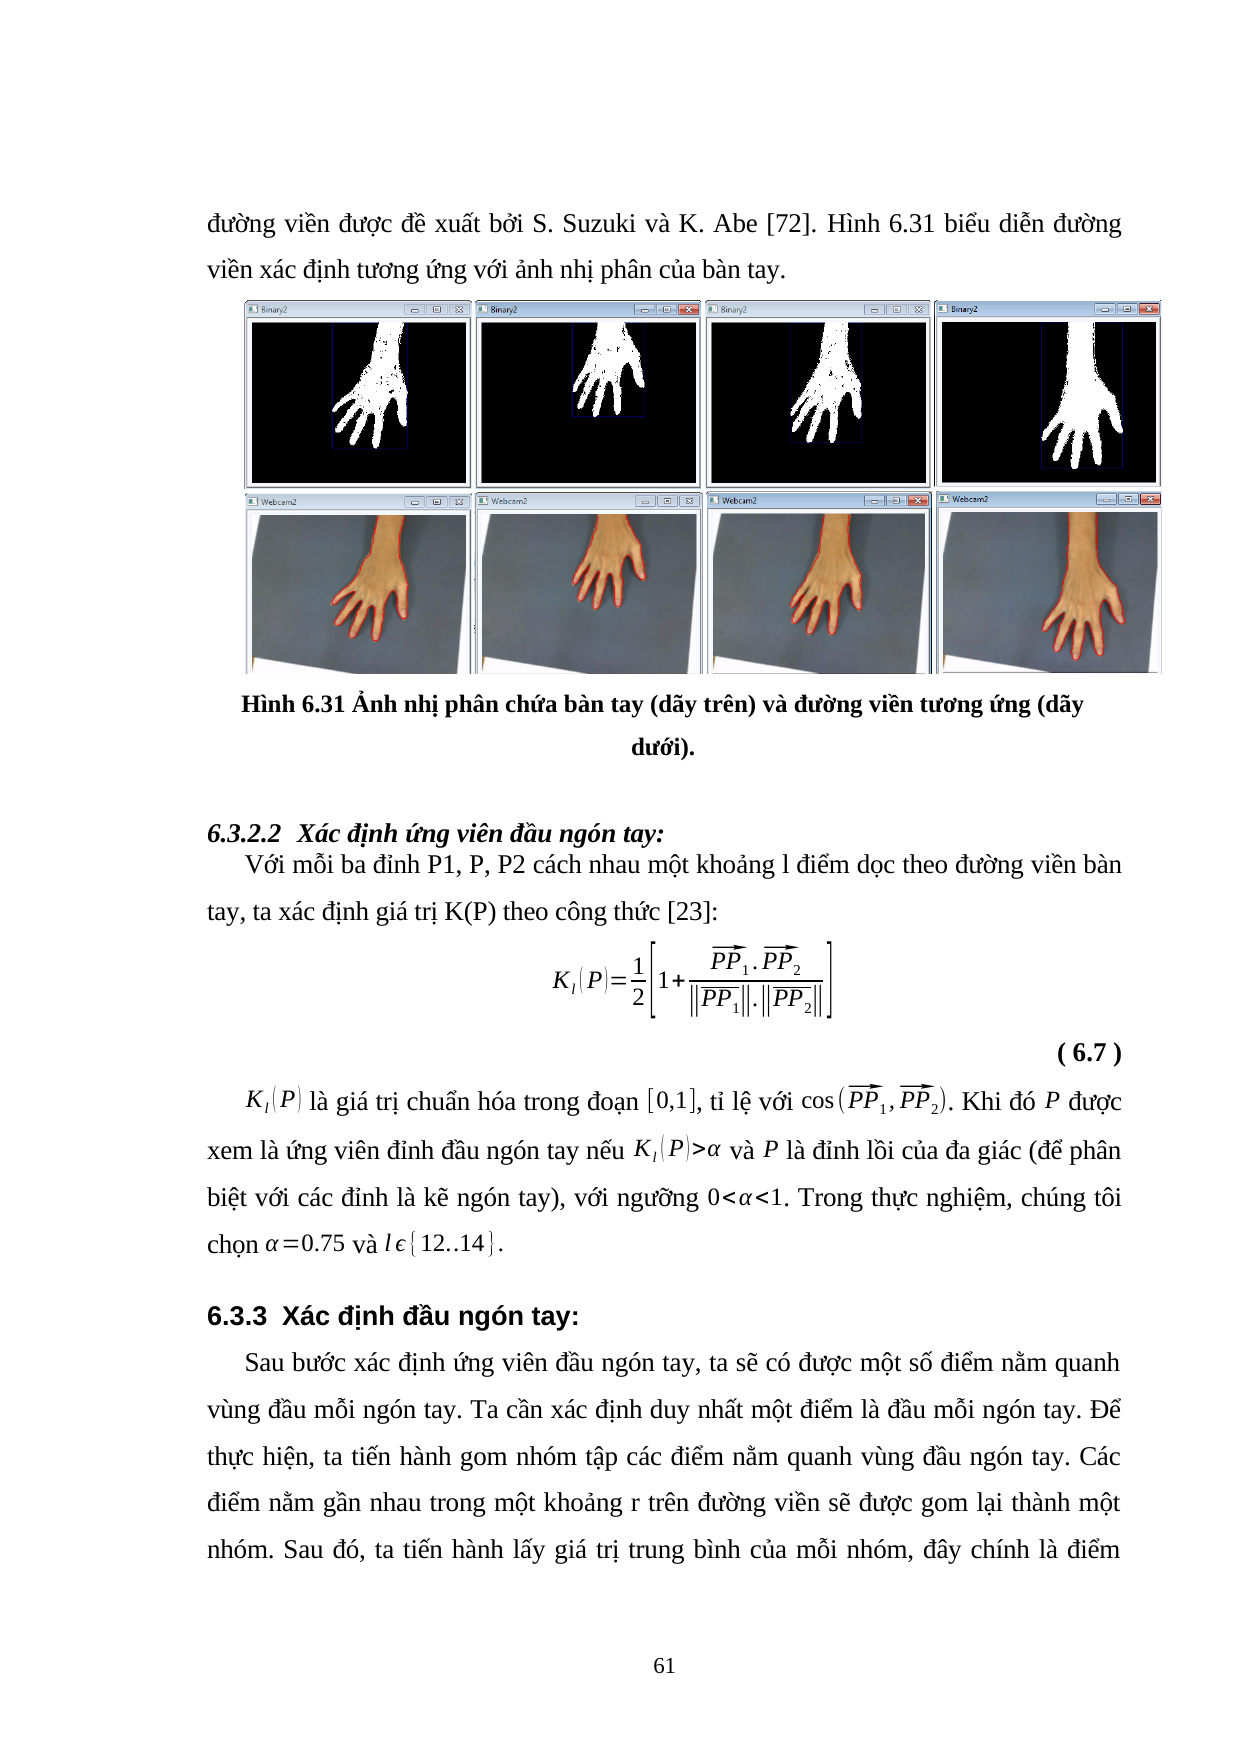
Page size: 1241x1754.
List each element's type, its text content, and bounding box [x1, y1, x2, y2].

text Với mỗi ba đỉnh P1, P, P2 cách nhau một khoảng l điểm dọc theo đường viền bàn tay, ta xác định giá trị K(P) theo công thức [23]: [207, 848, 1122, 926]
subtitle Xác định ứng viên đầu ngón tay: [207, 817, 1122, 848]
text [207, 1347, 1122, 1564]
subtitle Xác định đầu ngón tay: [207, 1300, 1122, 1331]
picture [244, 300, 1162, 674]
text là giá trị chuẩn hóa trong đoạn , tỉ lệ với . Khi đó được xem là ứng viên đỉnh đầu ngón tay nếu và là đỉnh lồi của đa giác (để phân biệt với các đỉnh là kẽ ngón tay), với ngưỡng . Trong thực nghiệm, chúng tôi chọn và [207, 1083, 1122, 1259]
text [207, 207, 1122, 284]
